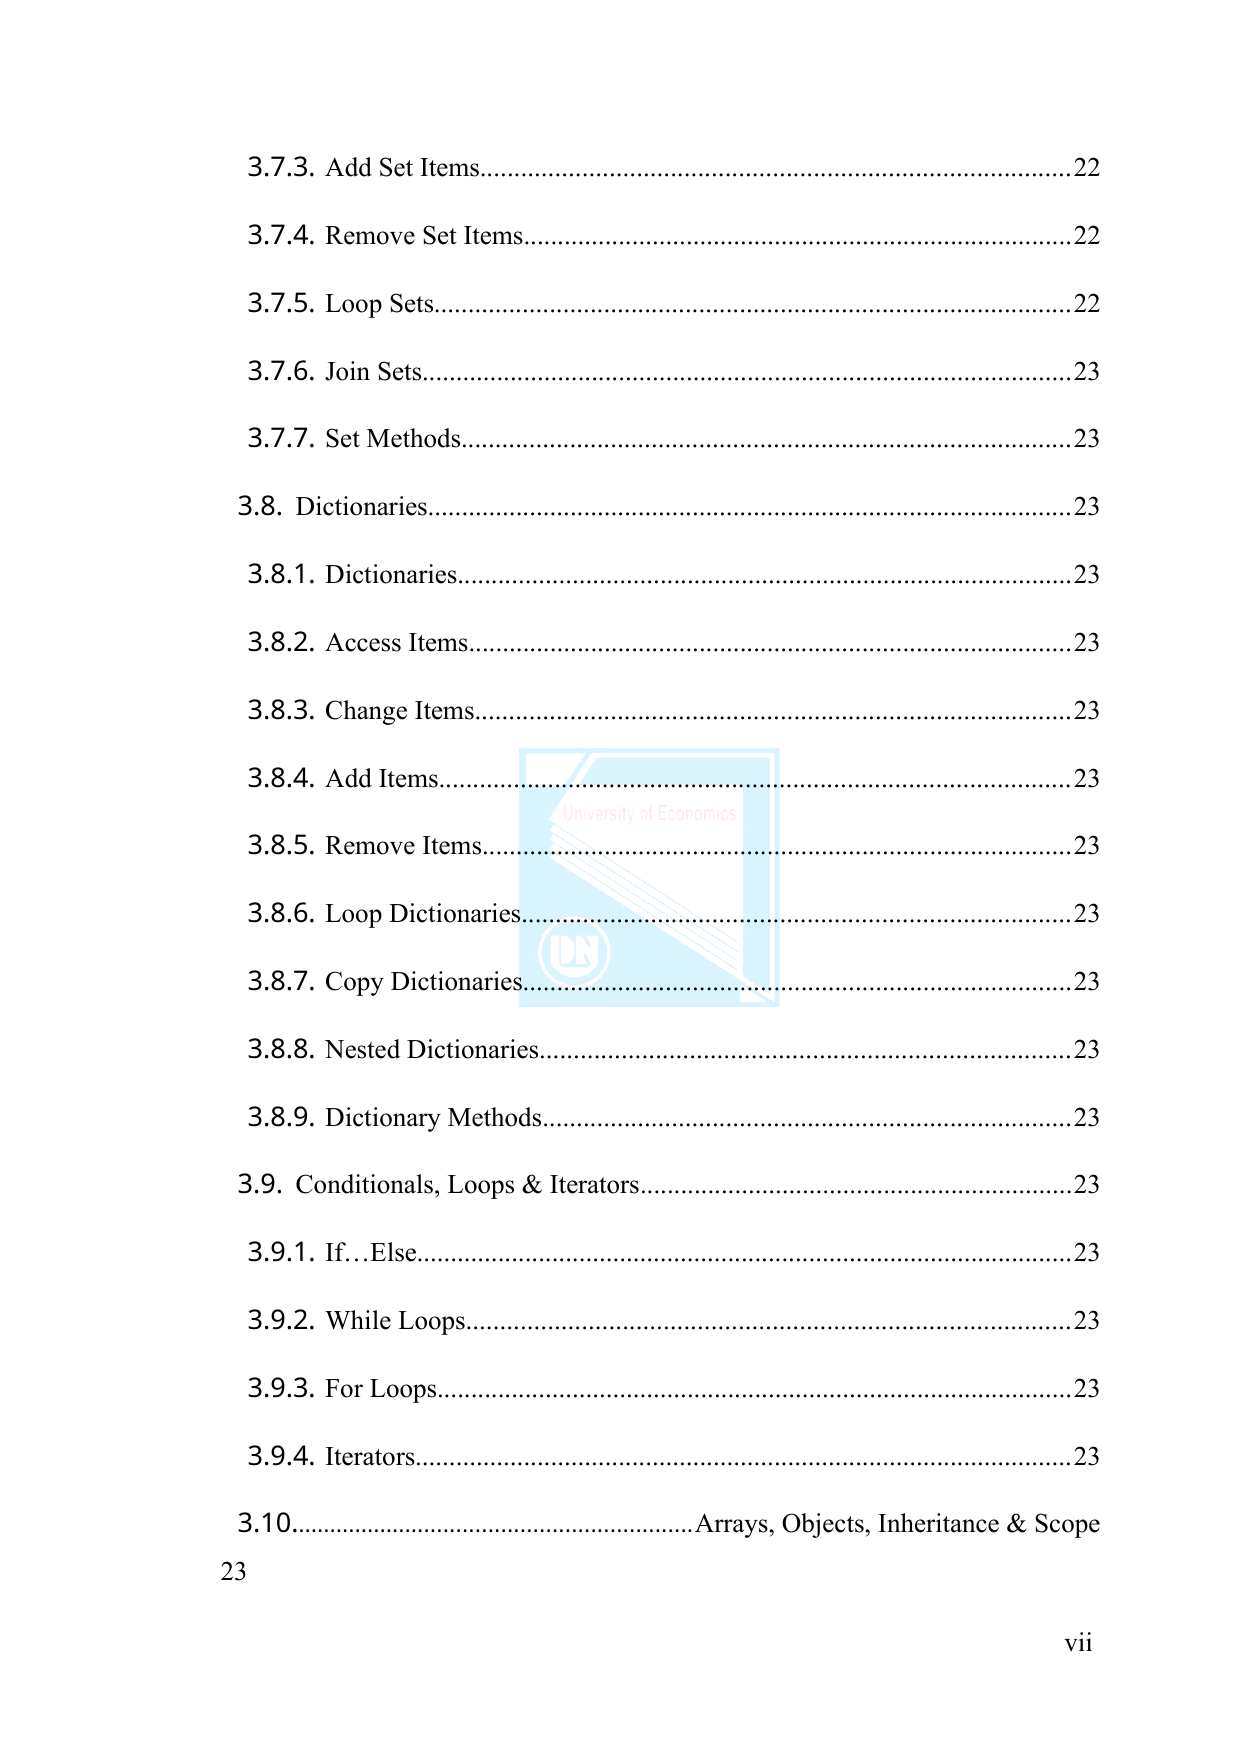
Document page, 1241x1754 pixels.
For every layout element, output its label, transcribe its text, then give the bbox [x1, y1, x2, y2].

text 3.8.1. Dictionaries 23 [247, 554, 1092, 591]
text 3.9. Conditionals, Loops & Iterators 23 [220, 1165, 1092, 1202]
text 3.9.3. For Loops 23 [247, 1368, 1092, 1405]
text 3.7.6. Join Sets 23 [247, 351, 1092, 388]
text 3.8.2. Access Items 23 [247, 622, 1092, 659]
text 3.8. Dictionaries 23 [220, 487, 1092, 524]
text 3.8.8. Nested Dictionaries 23 [247, 1029, 1092, 1066]
text 3.10. Arrays, Objects, Inheritance & Scope 23 [220, 1504, 1092, 1586]
text 3.9.4. Iterators 23 [247, 1436, 1092, 1473]
text 3.9.2. While Loops 23 [247, 1301, 1092, 1337]
text 3.7.4. Remove Set Items 22 [247, 216, 1092, 252]
text 3.9.1. If…Else 23 [247, 1233, 1092, 1269]
text 3.7.3. Add Set Items 22 [247, 148, 1092, 184]
text 3.8.5. Remove Items 23 [247, 826, 1092, 863]
text 3.8.4. Add Items 23 [247, 758, 1092, 795]
text 3.8.3. Change Items 23 [247, 690, 1092, 727]
text 3.7.7. Set Methods 23 [247, 419, 1092, 456]
text 3.7.5. Loop Sets 22 [247, 283, 1092, 320]
text 3.8.9. Dictionary Methods 23 [247, 1097, 1092, 1134]
text 3.8.6. Loop Dictionaries 23 [247, 894, 1092, 931]
text 3.8.7. Copy Dictionaries 23 [247, 961, 1092, 998]
